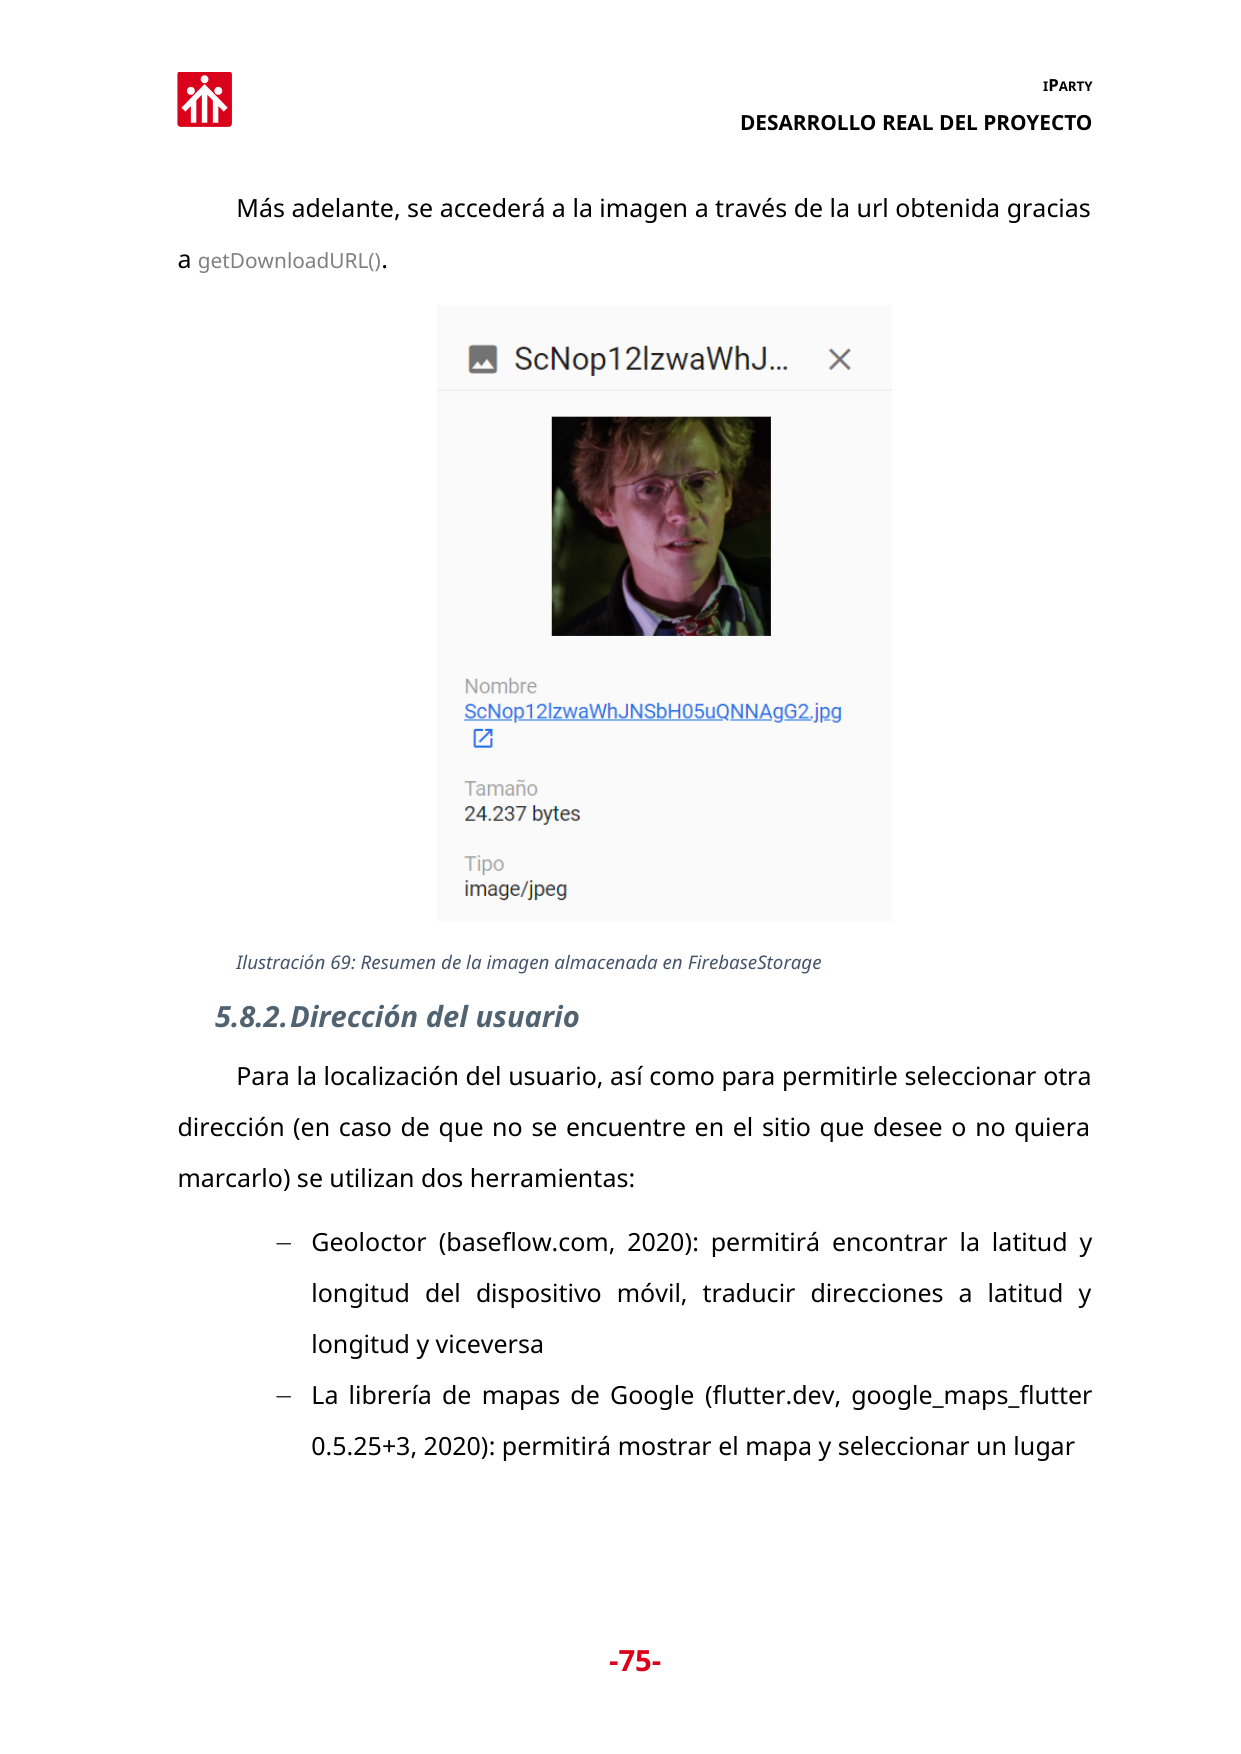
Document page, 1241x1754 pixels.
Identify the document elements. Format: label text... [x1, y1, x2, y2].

picture [177, 72, 232, 127]
picture [436, 305, 892, 921]
list Geoloctor : permitirá encontrar la latitud y longitud del dispositivo móvil, traducir direcciones a latitud y longitud y viceversa [274, 1224, 1092, 1360]
text Más adelante, se accederá a la imagen a través de la url obtenida gracias a getDownloadURL(). [177, 191, 1092, 276]
subtitle Dirección del usuario [215, 996, 1092, 1036]
text Para la localización del usuario, así como para permitirle seleccionar otra dirección (en caso de que no se encuentre en el sitio que desee o no quiera marcarlo) se utilizan dos herramientas: [177, 1058, 1092, 1195]
list La librería de mapas de Google : permitirá mostrar el mapa y seleccionar un lugar [274, 1377, 1092, 1462]
